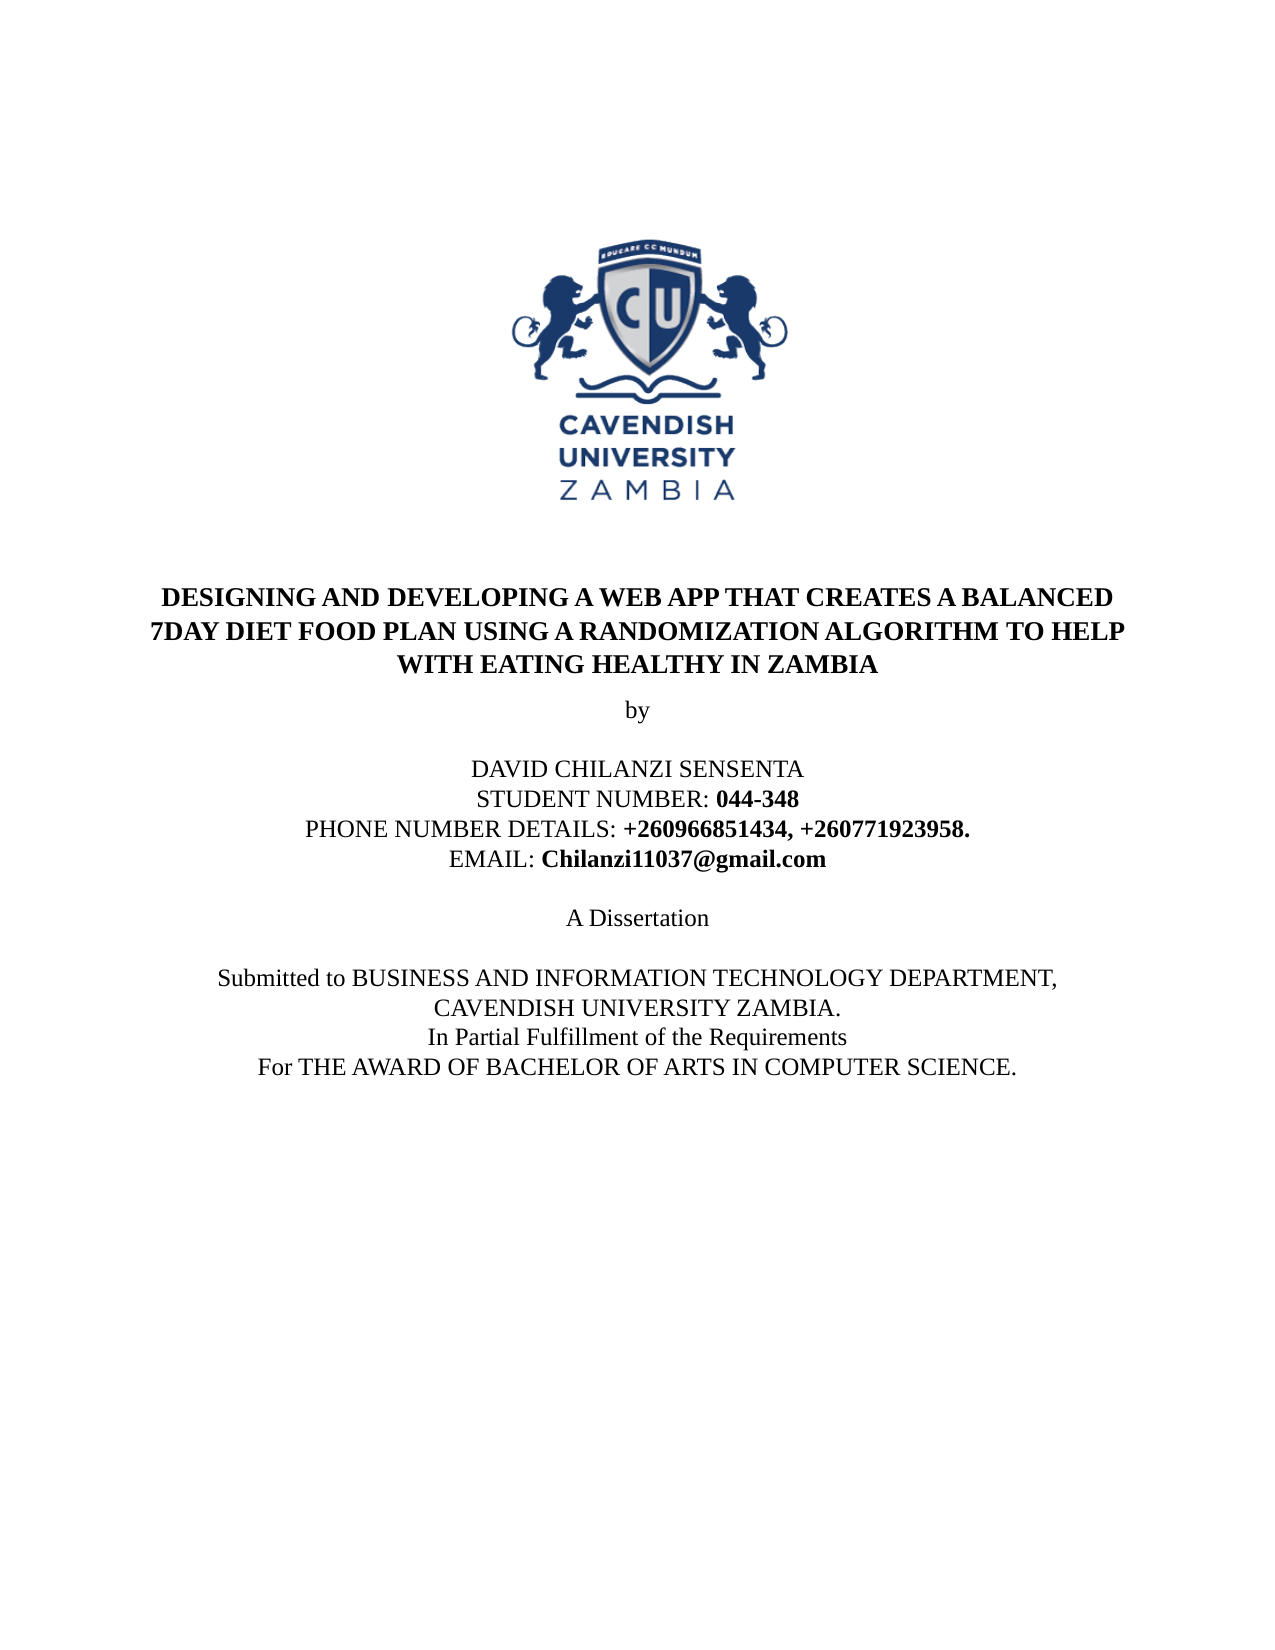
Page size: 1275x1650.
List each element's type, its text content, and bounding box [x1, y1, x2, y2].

picture [487, 196, 813, 547]
text by [150, 695, 1125, 723]
text For THE AWARD OF BACHELOR OF ARTS IN COMPUTER SCIENCE. [150, 1052, 1125, 1081]
text EMAIL: Chilanzi11037@gmail.com [150, 844, 1125, 872]
text CAVENDISH UNIVERSITY ZAMBIA. [150, 993, 1125, 1021]
subtitle DESIGNING AND DEVELOPING A WEB APP THAT CREATES A BALANCED 7DAY DIET FOOD PLAN USING A RANDOMIZATION ALGORITHM TO HELP WITH EATING HEALTHY IN ZAMBIA [150, 582, 1125, 680]
text In Partial Fulfillment of the Requirements [150, 1022, 1125, 1051]
text PHONE NUMBER DETAILS: +260966851434, +260771923958. [150, 814, 1125, 843]
text DAVID CHILANZI SENSENTA [150, 754, 1125, 783]
text Submitted to BUSINESS AND INFORMATION TECHNOLOGY DEPARTMENT, [150, 963, 1125, 992]
text STUDENT NUMBER: 044-348 [150, 784, 1125, 813]
text A Dissertation [150, 903, 1125, 932]
